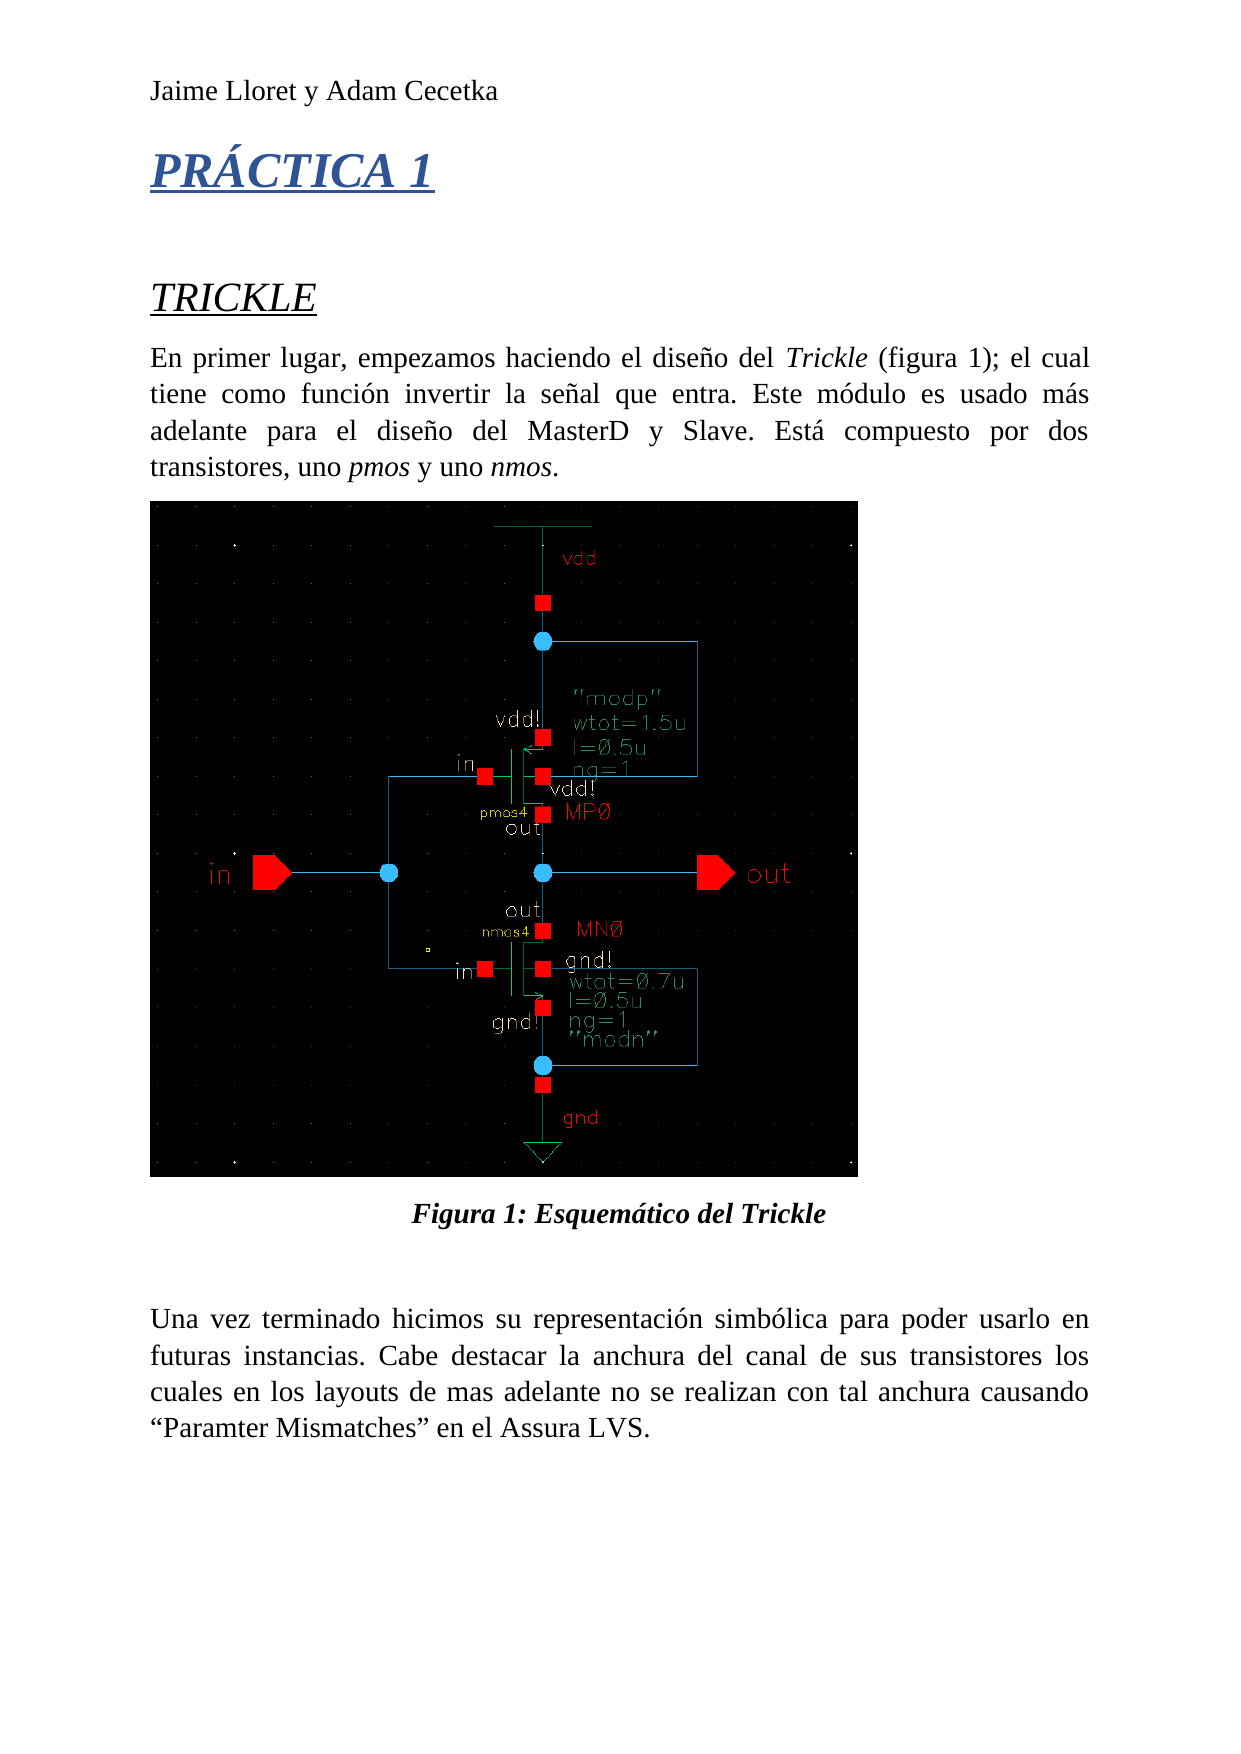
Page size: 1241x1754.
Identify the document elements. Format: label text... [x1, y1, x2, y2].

text Una vez terminado hicimos su representación simbólica para poder usarlo en futuras instancias. Cabe destacar la anchura del canal de sus transistores los cuales en los layouts de mas adelante no se realizan con tal anchura causando “Paramter Mismatches” en el Assura LVS. [150, 1302, 1090, 1444]
text TRICKLE [150, 272, 1090, 320]
text En primer lugar, empezamos haciendo el diseño del Trickle (figura 1); el cual tiene como función invertir la señal que entra. Este módulo es usado más adelante para el diseño del MasterD y Slave. Está compuesto por dos transistores, uno pmos y uno nmos. [150, 341, 1090, 482]
text PRÁCTICA 1 [150, 141, 1090, 198]
picture [150, 501, 858, 1177]
text Figura 1: Esquemático del Trickle [150, 1196, 1090, 1229]
